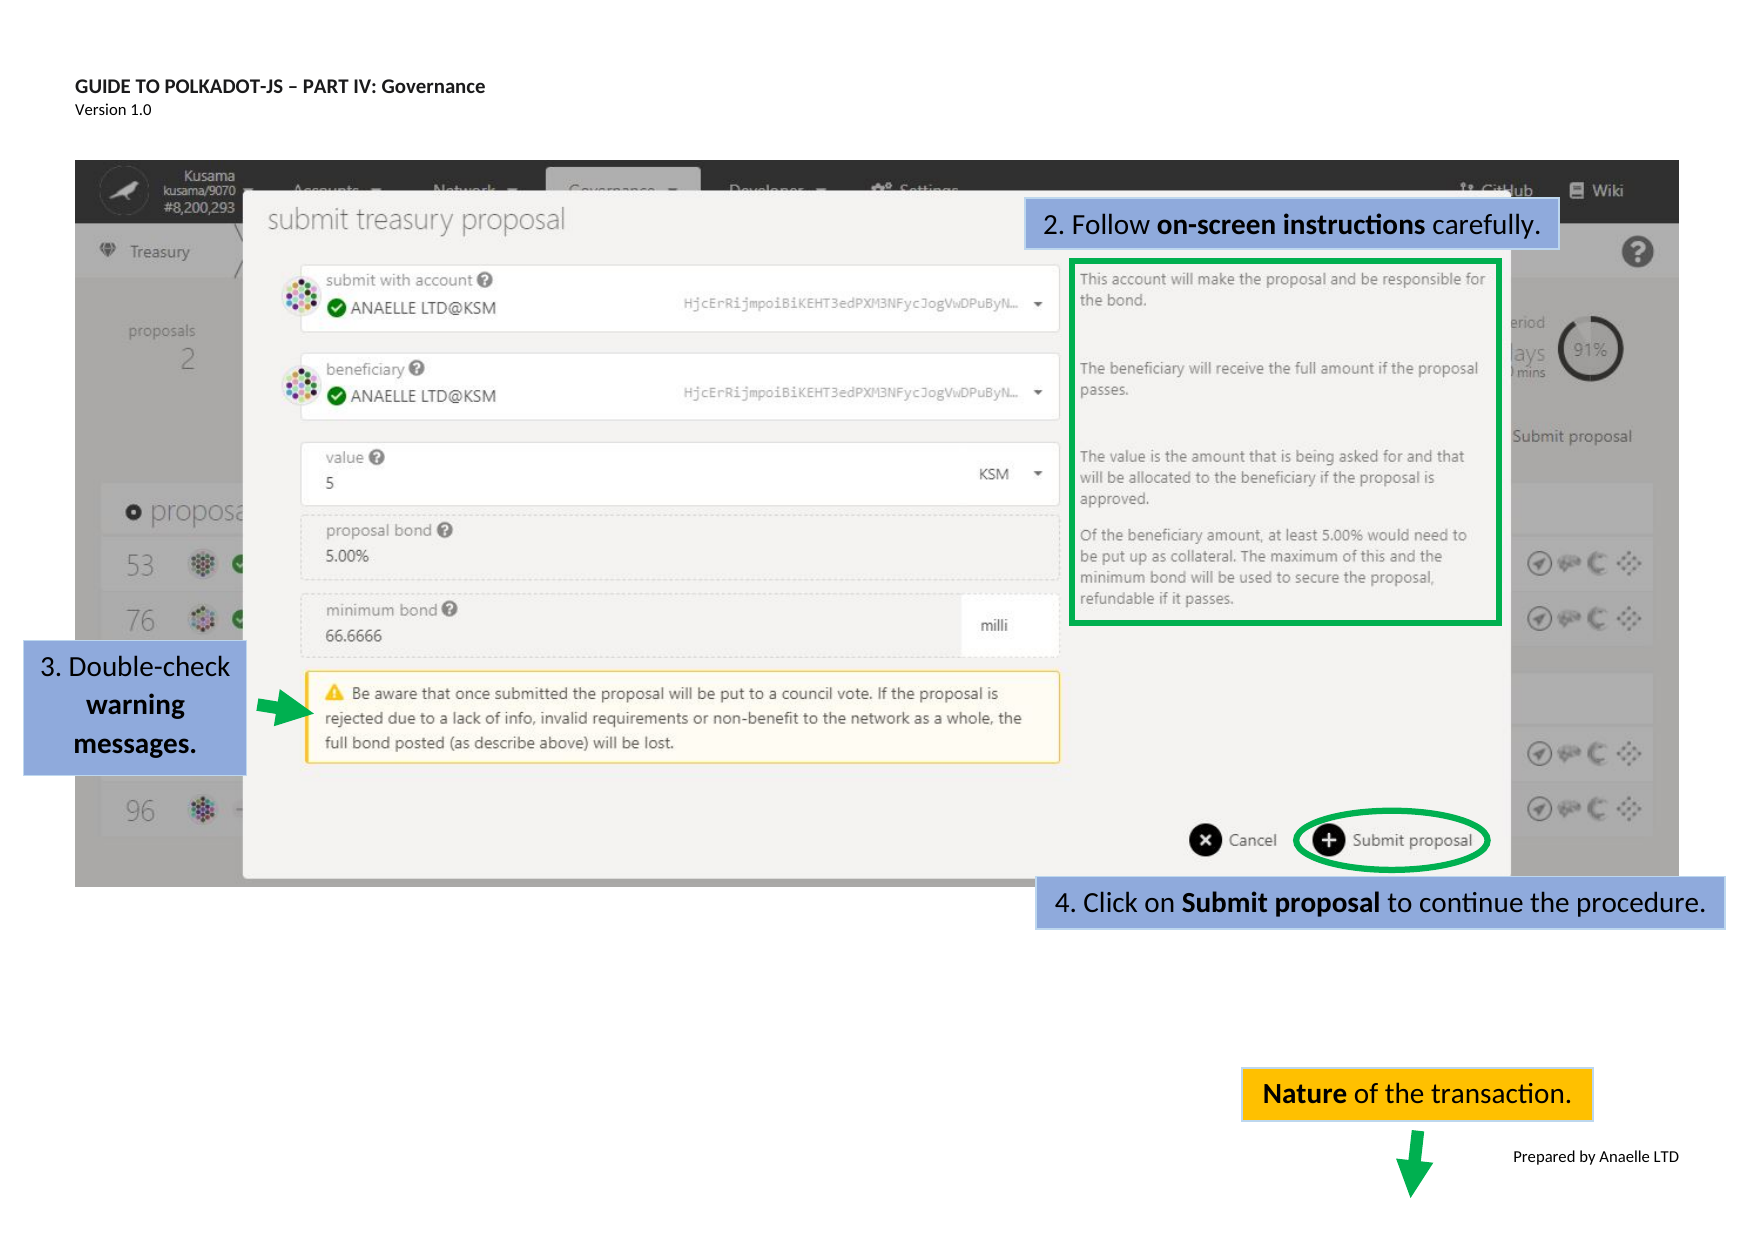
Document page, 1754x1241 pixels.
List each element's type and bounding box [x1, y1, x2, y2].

picture [75, 160, 1679, 887]
